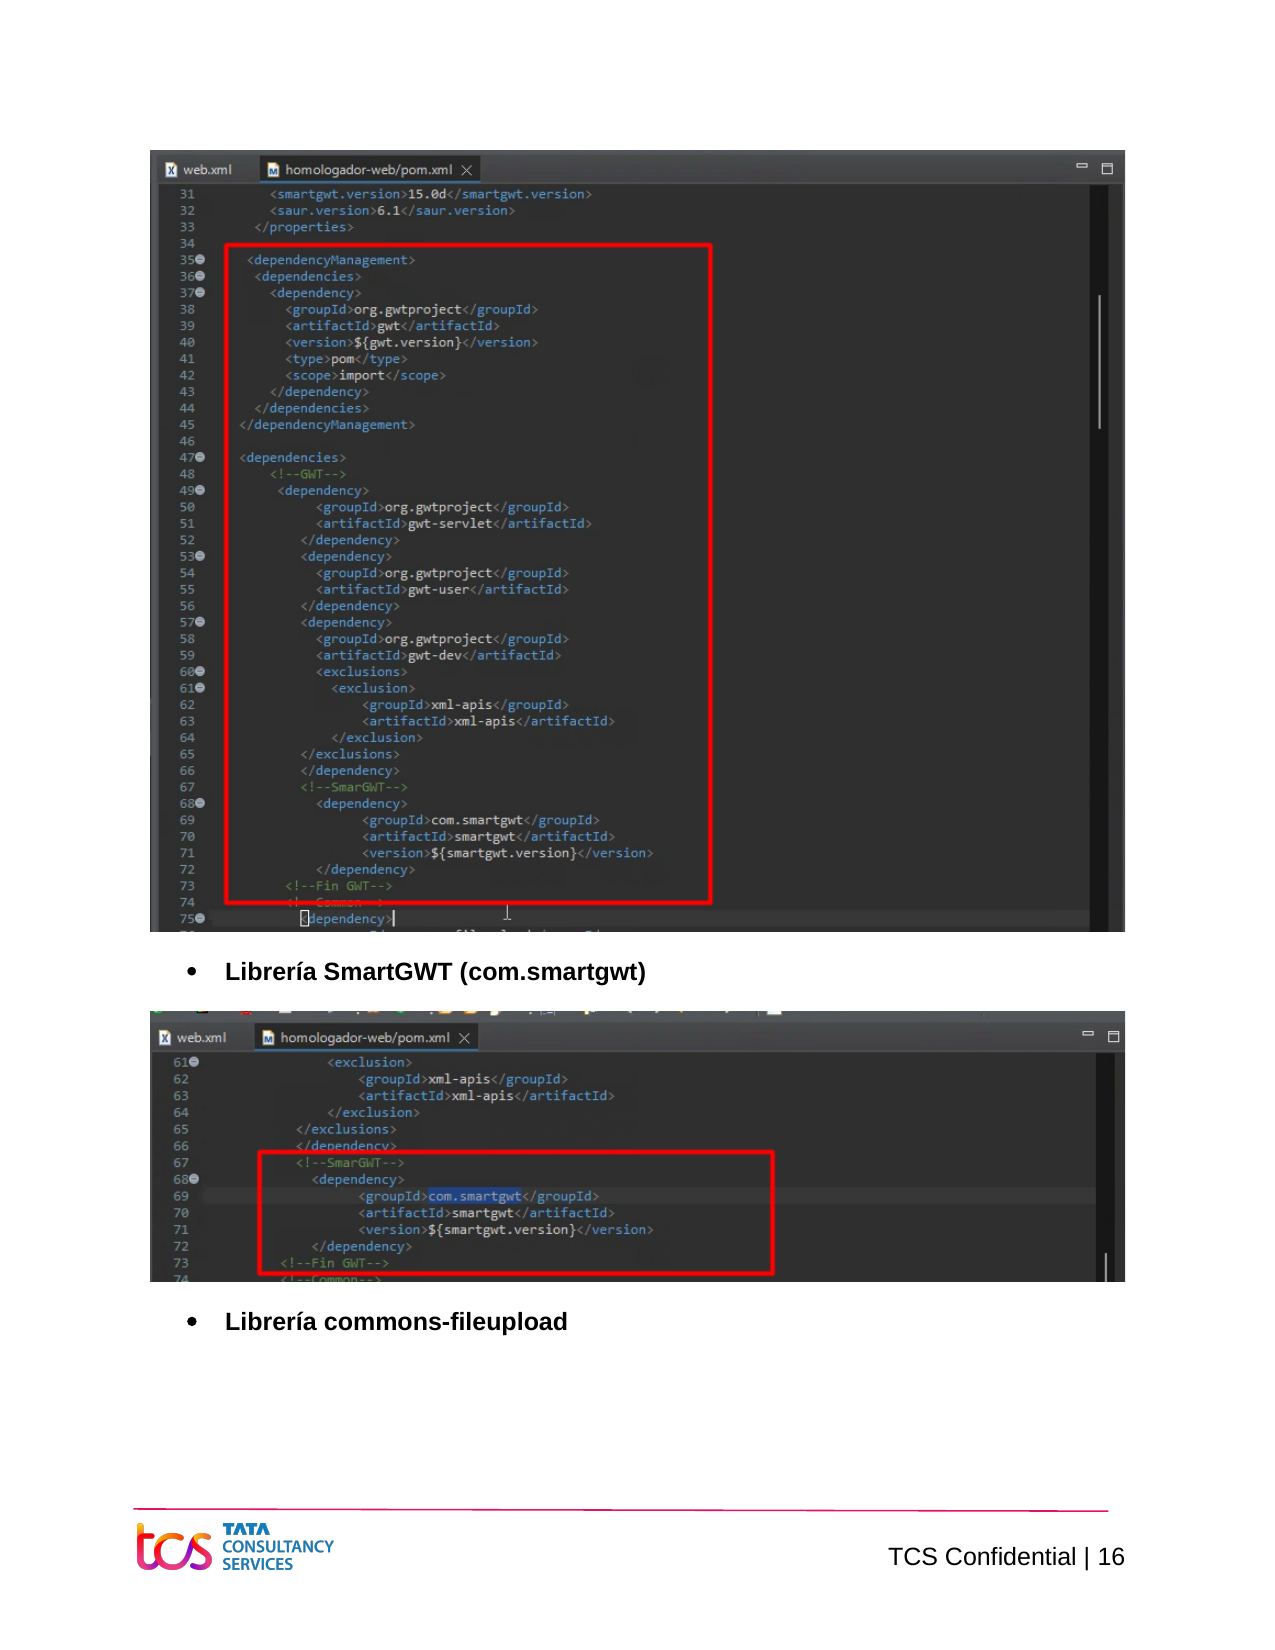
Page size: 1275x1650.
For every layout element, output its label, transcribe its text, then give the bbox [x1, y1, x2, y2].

list Librería SmartGWT (com.smartgwt) [187, 957, 1125, 986]
picture [135, 1521, 338, 1576]
picture [150, 150, 1125, 932]
picture [150, 1011, 1125, 1282]
list Librería commons-fileupload [187, 1307, 1125, 1336]
